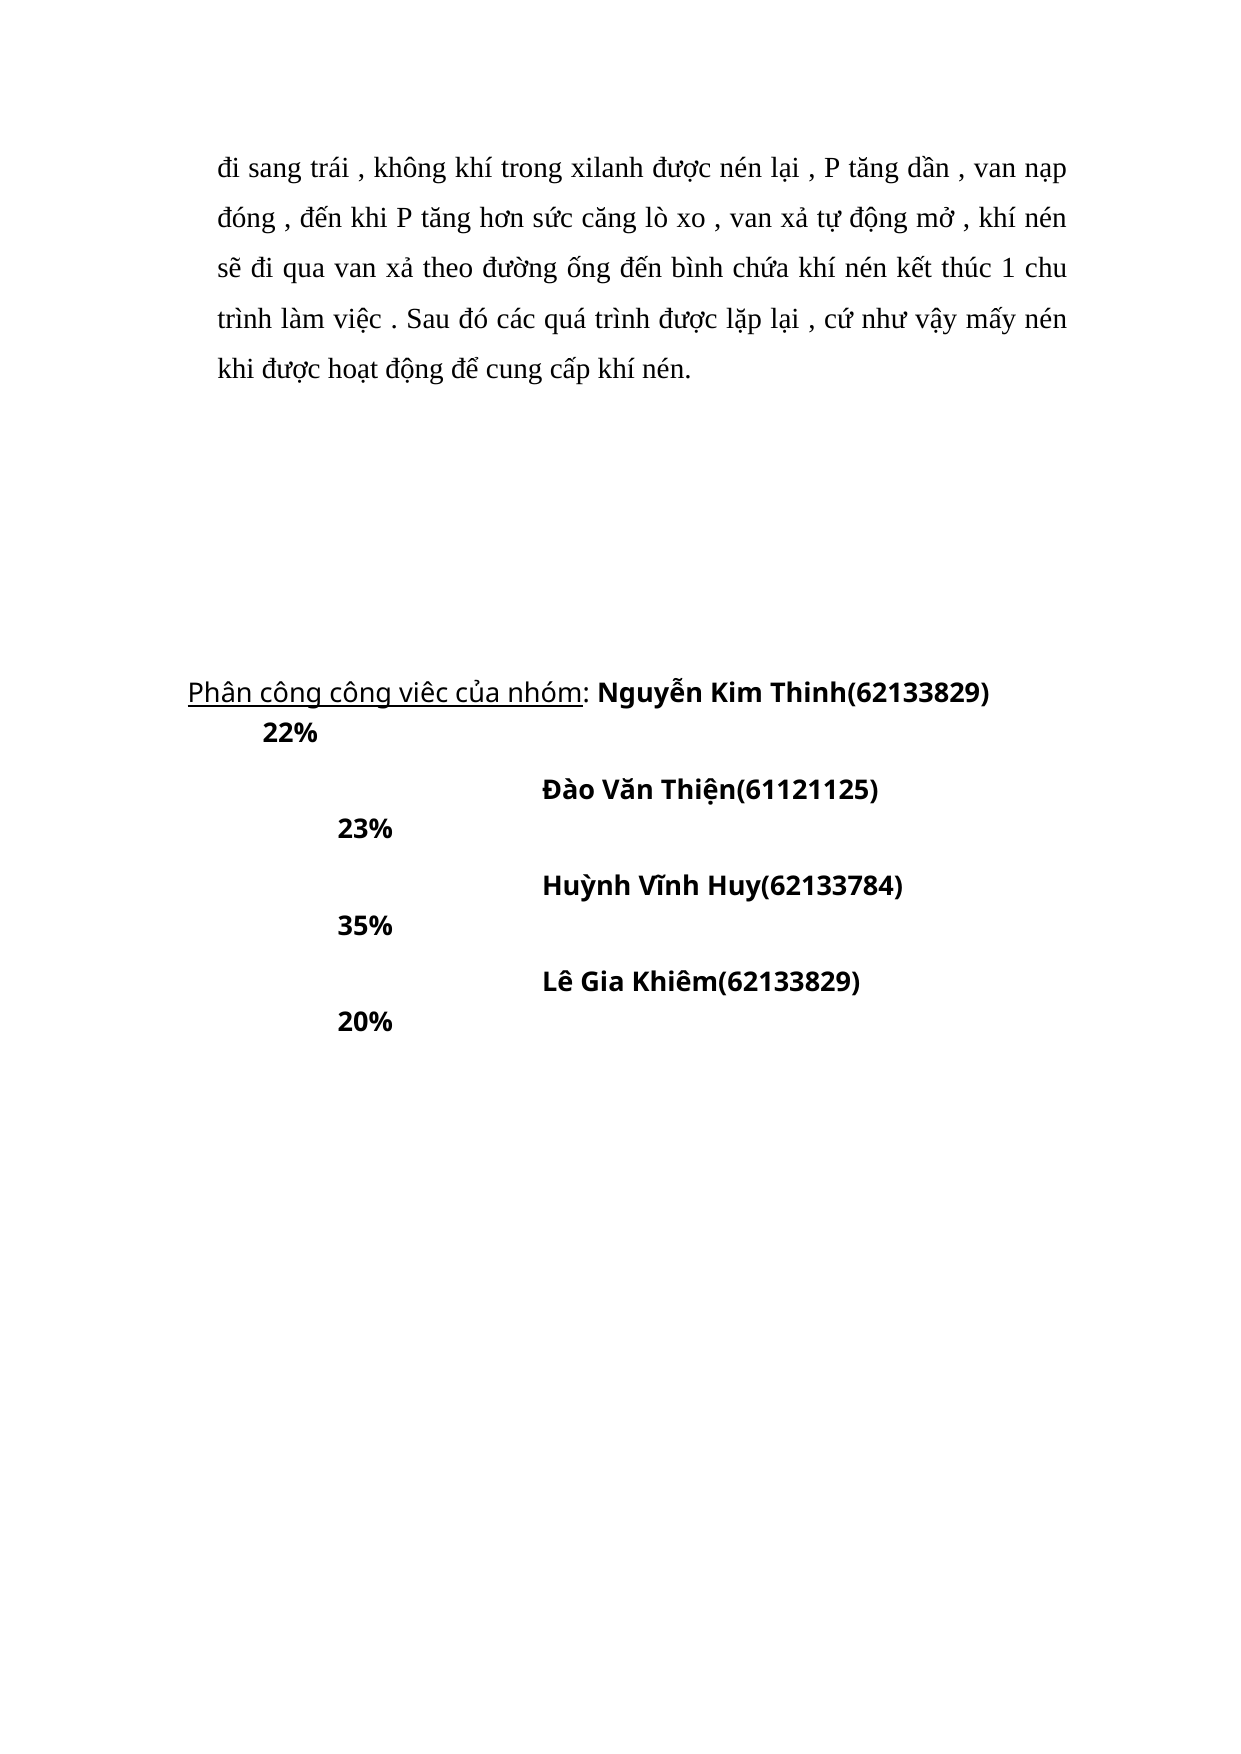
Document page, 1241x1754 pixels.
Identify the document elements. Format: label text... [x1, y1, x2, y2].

text Đào Văn Thiện(61121125) 23% [262, 770, 1053, 847]
text Huỳnh Vĩnh Huy(62133784) 35% [262, 866, 1053, 943]
text Lê Gia Khiêm(62133829) 20% [262, 963, 1053, 1039]
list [179, 150, 1067, 385]
text Phân công công viêc của nhóm: Nguyễn Kim Thinh(62133829) 22% [187, 674, 1053, 751]
